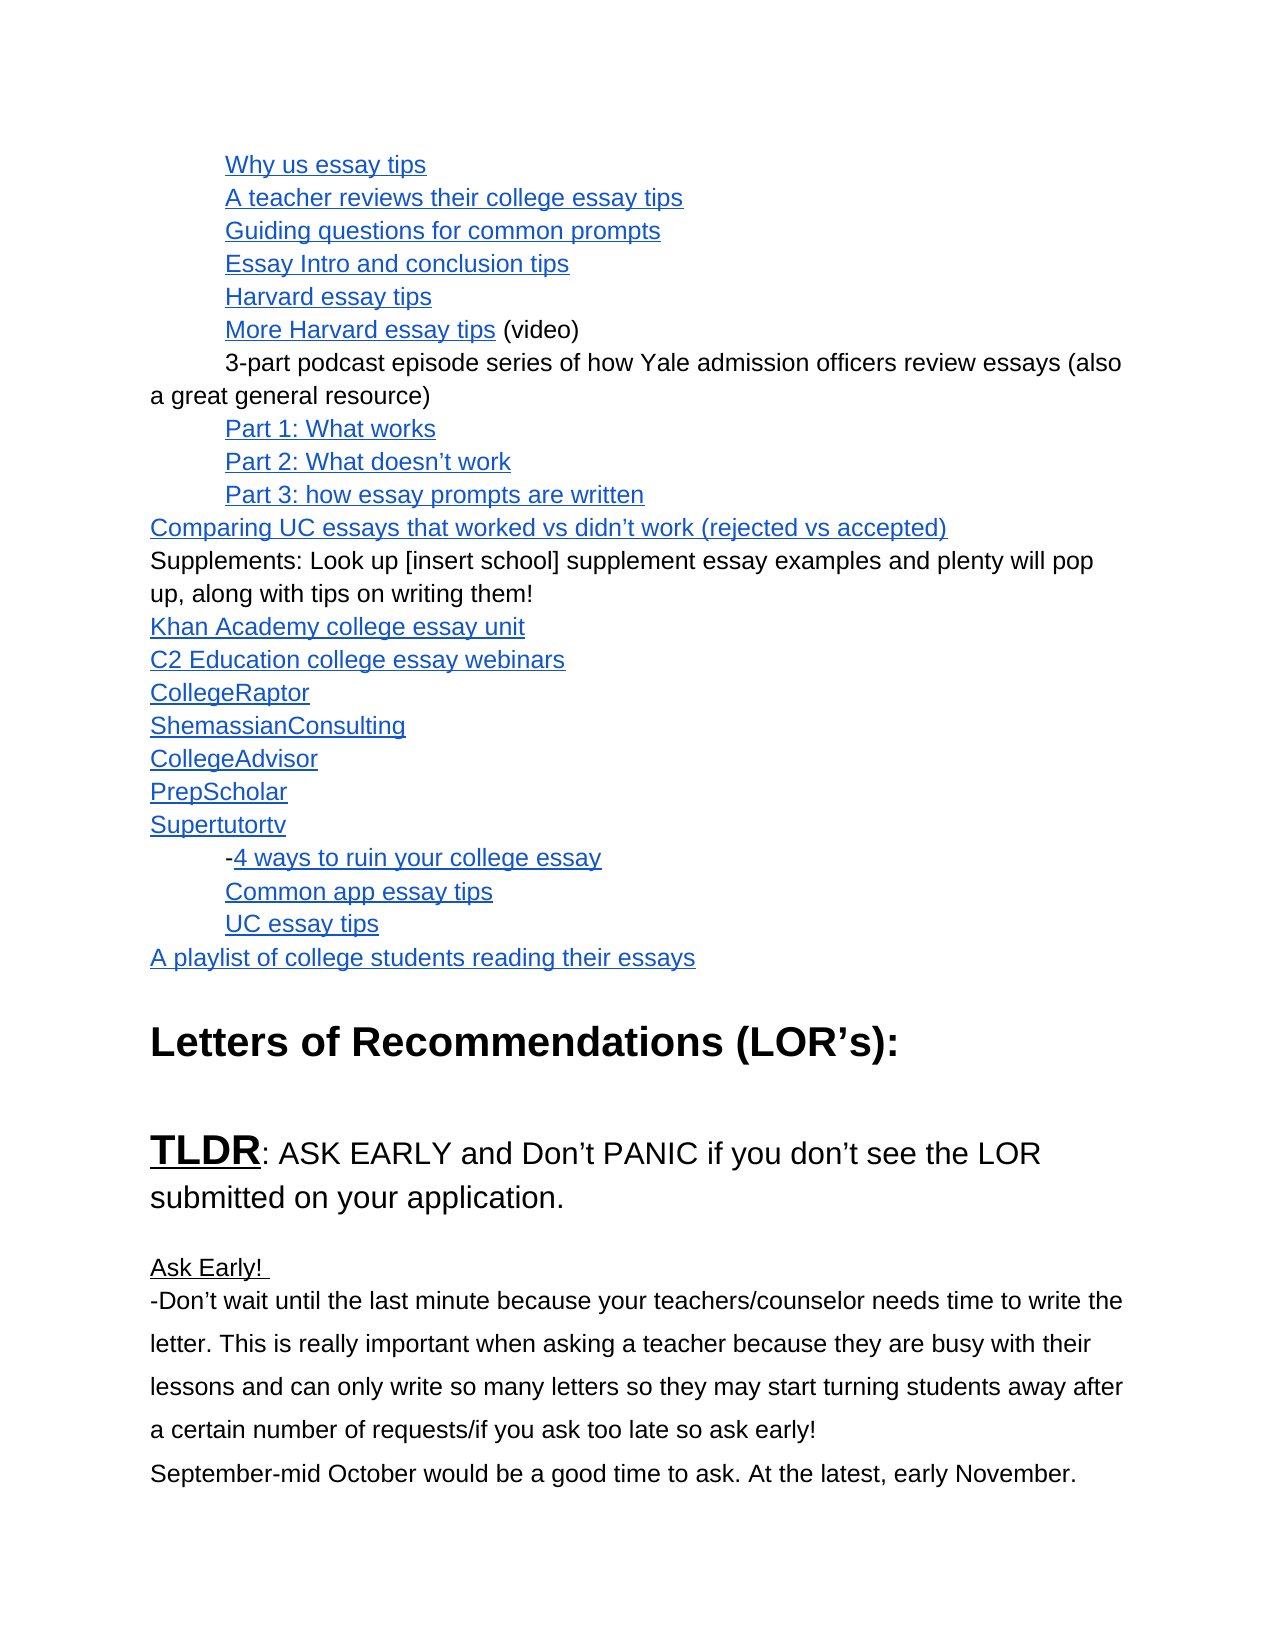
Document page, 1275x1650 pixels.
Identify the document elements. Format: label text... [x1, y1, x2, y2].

text Part 1: What works [150, 414, 1125, 443]
text Part 2: What doesn’t work [150, 447, 1125, 476]
text Comparing UC essays that worked vs didn’t work (rejected vs accepted) [150, 513, 1125, 542]
text A teacher reviews their college essay tips Guiding questions for common prompts Essay Intro and conclusion tips Harvard essay tips More Harvard essay tips (video) [150, 183, 1125, 344]
text -4 ways to ruin your college essay [150, 843, 1125, 872]
text A playlist of college students reading their essays [150, 942, 1125, 971]
text Common app essay tips [150, 876, 1125, 905]
text Supertutortv [150, 810, 1125, 839]
text Ask Early! [150, 1253, 1125, 1282]
text Part 3: how essay prompts are written [150, 480, 1125, 509]
text Why us essay tips [150, 150, 1125, 179]
text PrepScholar [150, 777, 1125, 806]
text UC essay tips [150, 909, 1125, 938]
text CollegeRaptor [150, 678, 1125, 707]
subtitle Letters of Recommendations (LOR’s): [150, 1017, 1125, 1113]
text September-mid October would be a good time to ask. At the latest, early November. [150, 1458, 1125, 1487]
text Supplements: Look up [insert school] supplement essay examples and plenty will pop up, along with tips on writing them! Khan Academy college essay unit [150, 546, 1125, 641]
text ShemassianConsulting [150, 711, 1125, 740]
text TLDR: ASK EARLY and Don’t PANIC if you don’t see the LOR submitted on your application. [150, 1126, 1125, 1215]
text -Don’t wait until the last minute because your teachers/counselor needs time to write the letter. This is really important when asking a teacher because they are busy with their lessons and can only write so many letters so they may start turning students away after a certain number of requests/if you ask too late so ask early! [150, 1286, 1125, 1444]
text CollegeAdvisor [150, 744, 1125, 773]
text C2 Education college essay webinars [150, 645, 1125, 674]
text 3-part podcast episode series of how Yale admission officers review essays (also a great general resource) [150, 348, 1125, 410]
